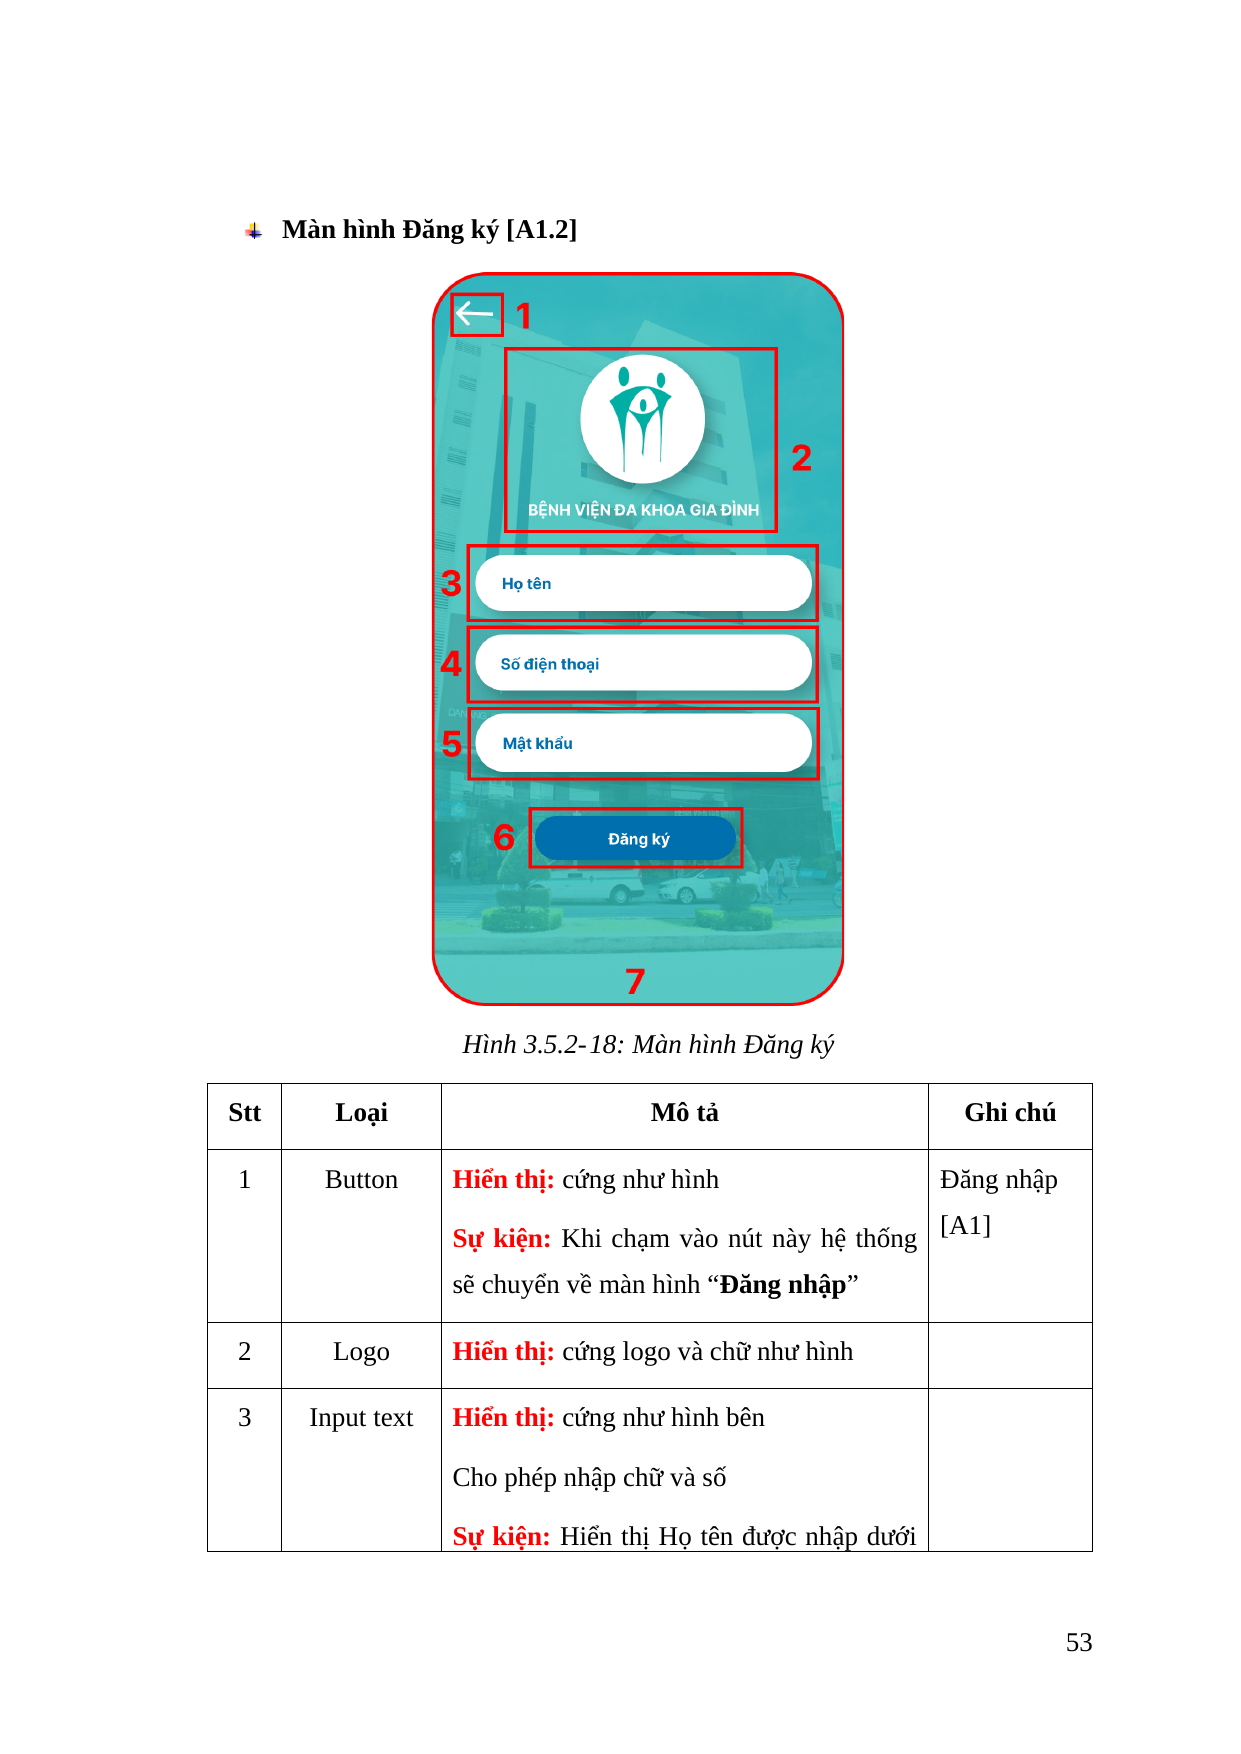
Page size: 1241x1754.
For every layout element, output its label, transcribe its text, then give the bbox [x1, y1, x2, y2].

table_cell Logo [282, 1323, 441, 1388]
table_header Ghi chú [929, 1084, 1092, 1149]
picture [245, 221, 262, 239]
table_cell [929, 1389, 1092, 1551]
table_cell Hiển thị: cứng logo và chữ như hình [442, 1323, 928, 1388]
table_header Loại [282, 1084, 441, 1149]
table_cell 2 [208, 1323, 281, 1388]
table_header Stt [208, 1084, 281, 1149]
table_cell Đăng nhập [A1] [929, 1150, 1092, 1322]
table_cell 3 [208, 1389, 281, 1551]
table_cell Input text [282, 1389, 441, 1551]
table_cell 1 [208, 1150, 281, 1322]
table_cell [442, 1389, 928, 1551]
list Màn hình Đăng ký [A1.2] [244, 213, 1092, 244]
picture [431, 272, 845, 1006]
table_cell Hiển thị: cứng như hình Sự kiện: Khi chạm vào nút này hệ thống sẽ chuyển về màn hình “Đăng nhập” [442, 1150, 928, 1322]
table_cell [929, 1323, 1092, 1388]
table_header Mô tả [442, 1084, 928, 1149]
table_cell Button [282, 1150, 441, 1322]
